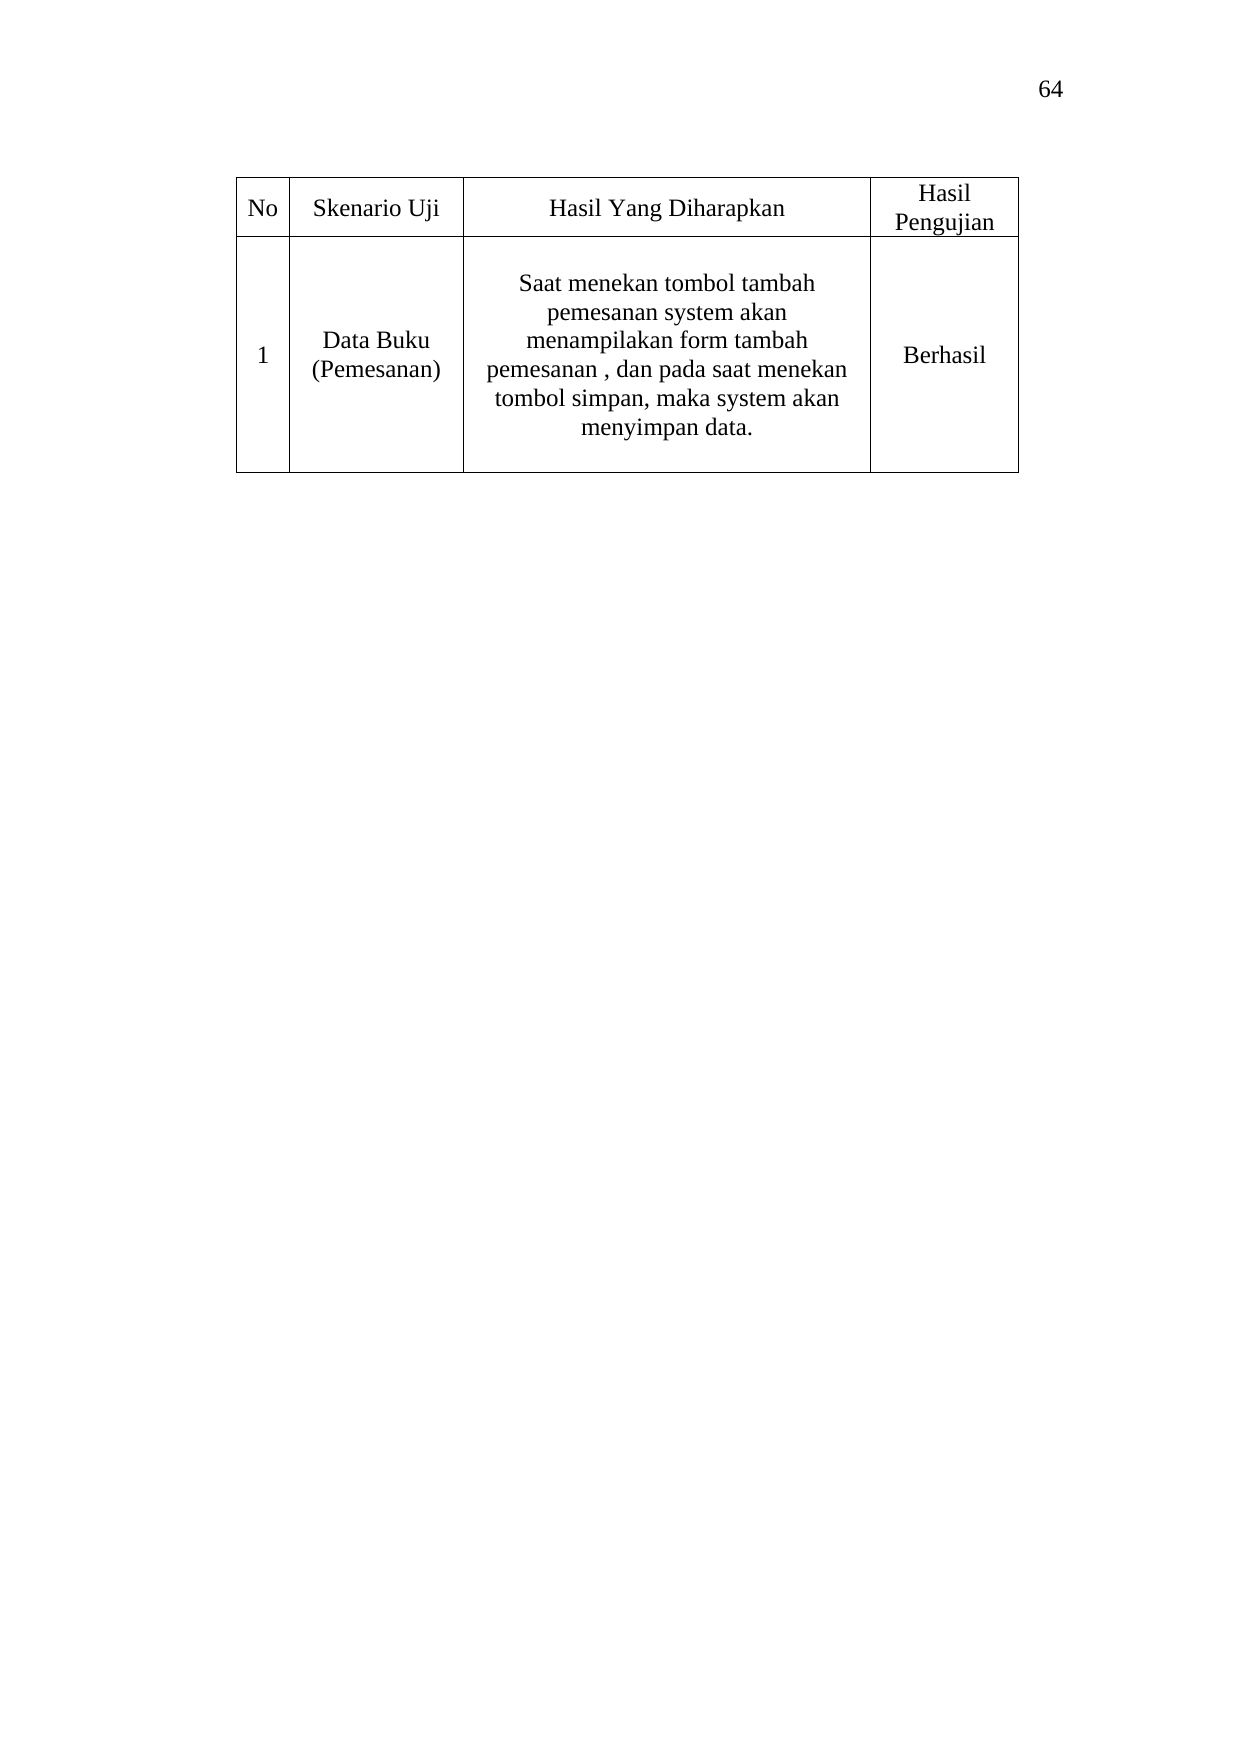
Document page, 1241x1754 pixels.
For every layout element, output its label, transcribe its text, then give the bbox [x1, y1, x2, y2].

table_header No [237, 178, 289, 236]
table_header Skenario Uji [290, 178, 463, 236]
table_cell Berhasil [871, 237, 1018, 472]
table_header Hasil Pengujian [871, 178, 1018, 236]
table_cell Saat menekan tombol tambah pemesanan system akan menampilakan form tambah pemesanan , dan pada saat menekan tombol simpan, maka system akan menyimpan data. [464, 237, 870, 472]
table_cell Data Buku (Pemesanan) [290, 237, 463, 472]
table_cell 1 [237, 237, 289, 472]
table_header Hasil Yang Diharapkan [464, 178, 870, 236]
